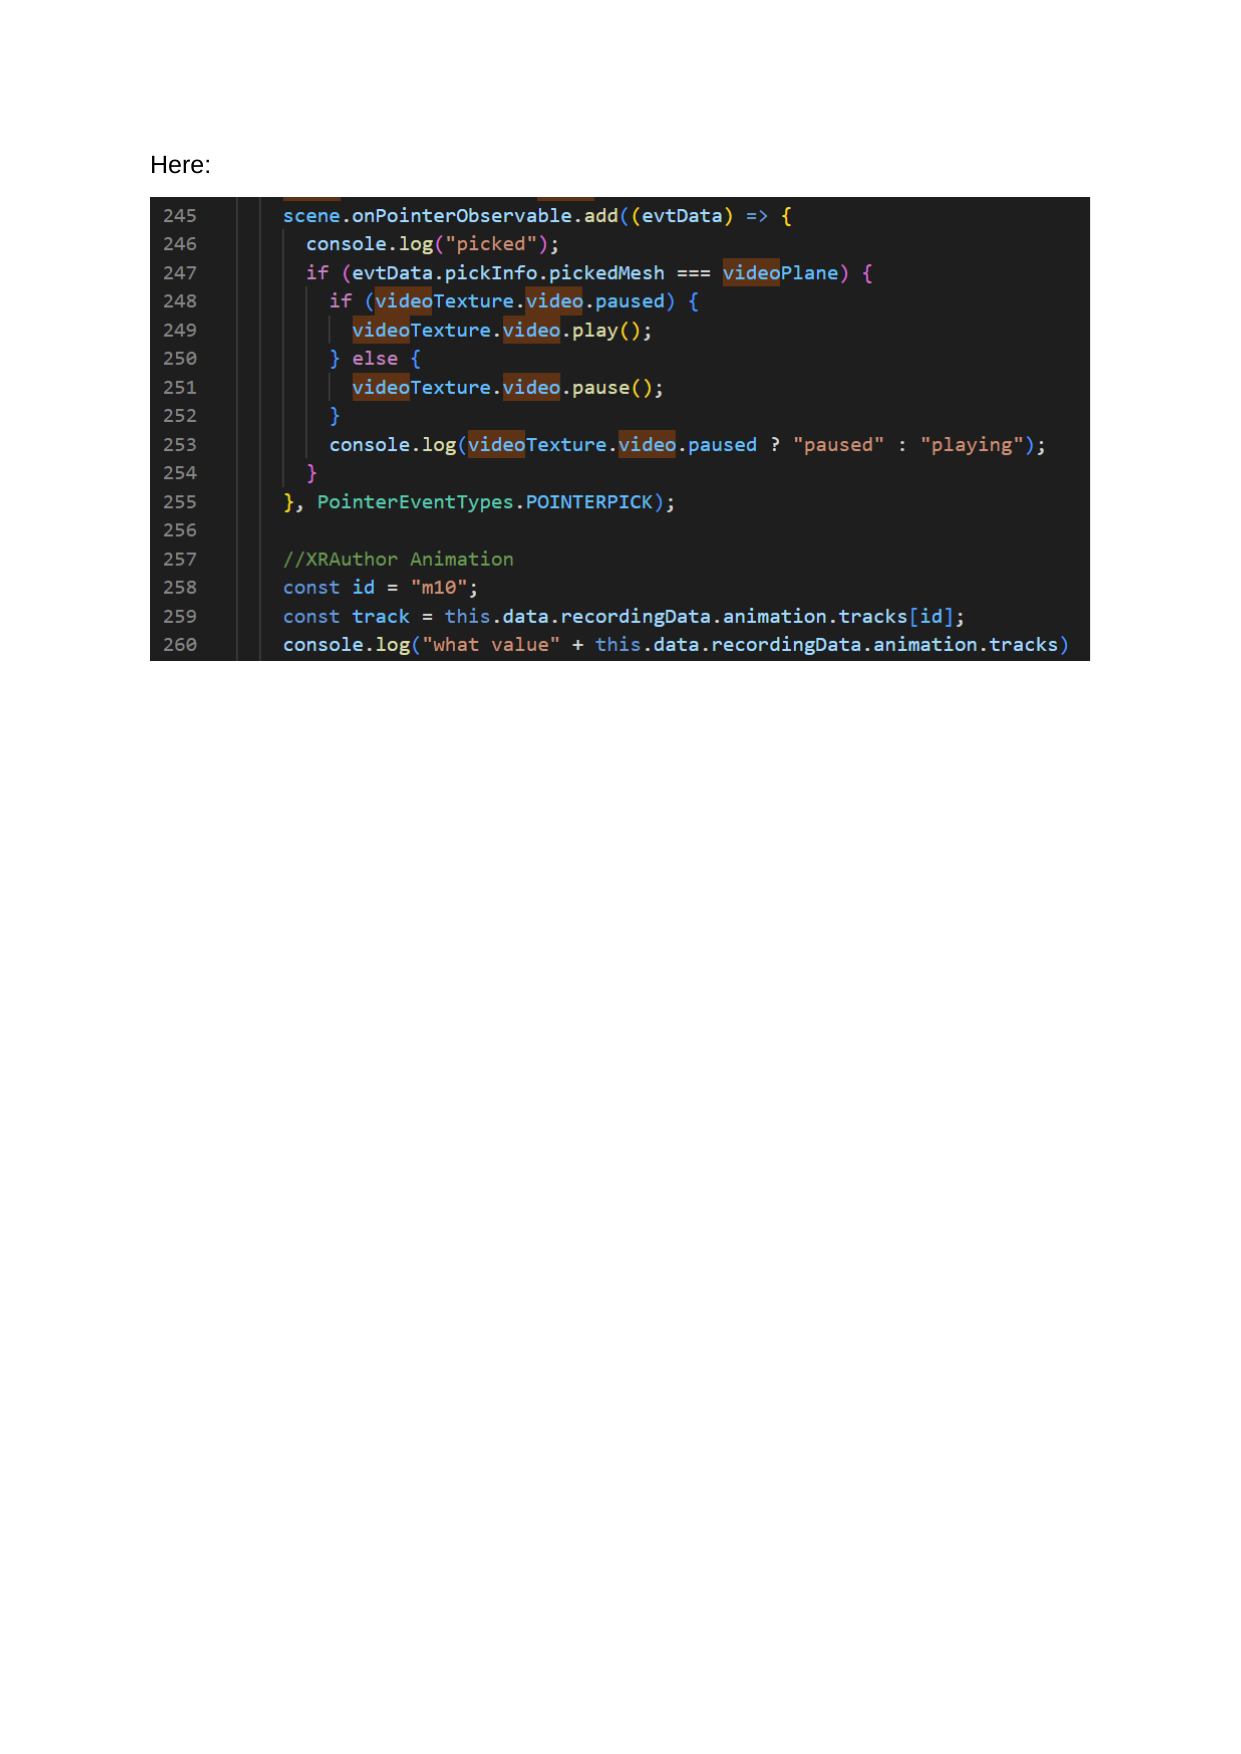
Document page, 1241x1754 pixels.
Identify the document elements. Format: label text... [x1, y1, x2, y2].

picture [150, 197, 1091, 661]
text Here: [150, 150, 1090, 179]
